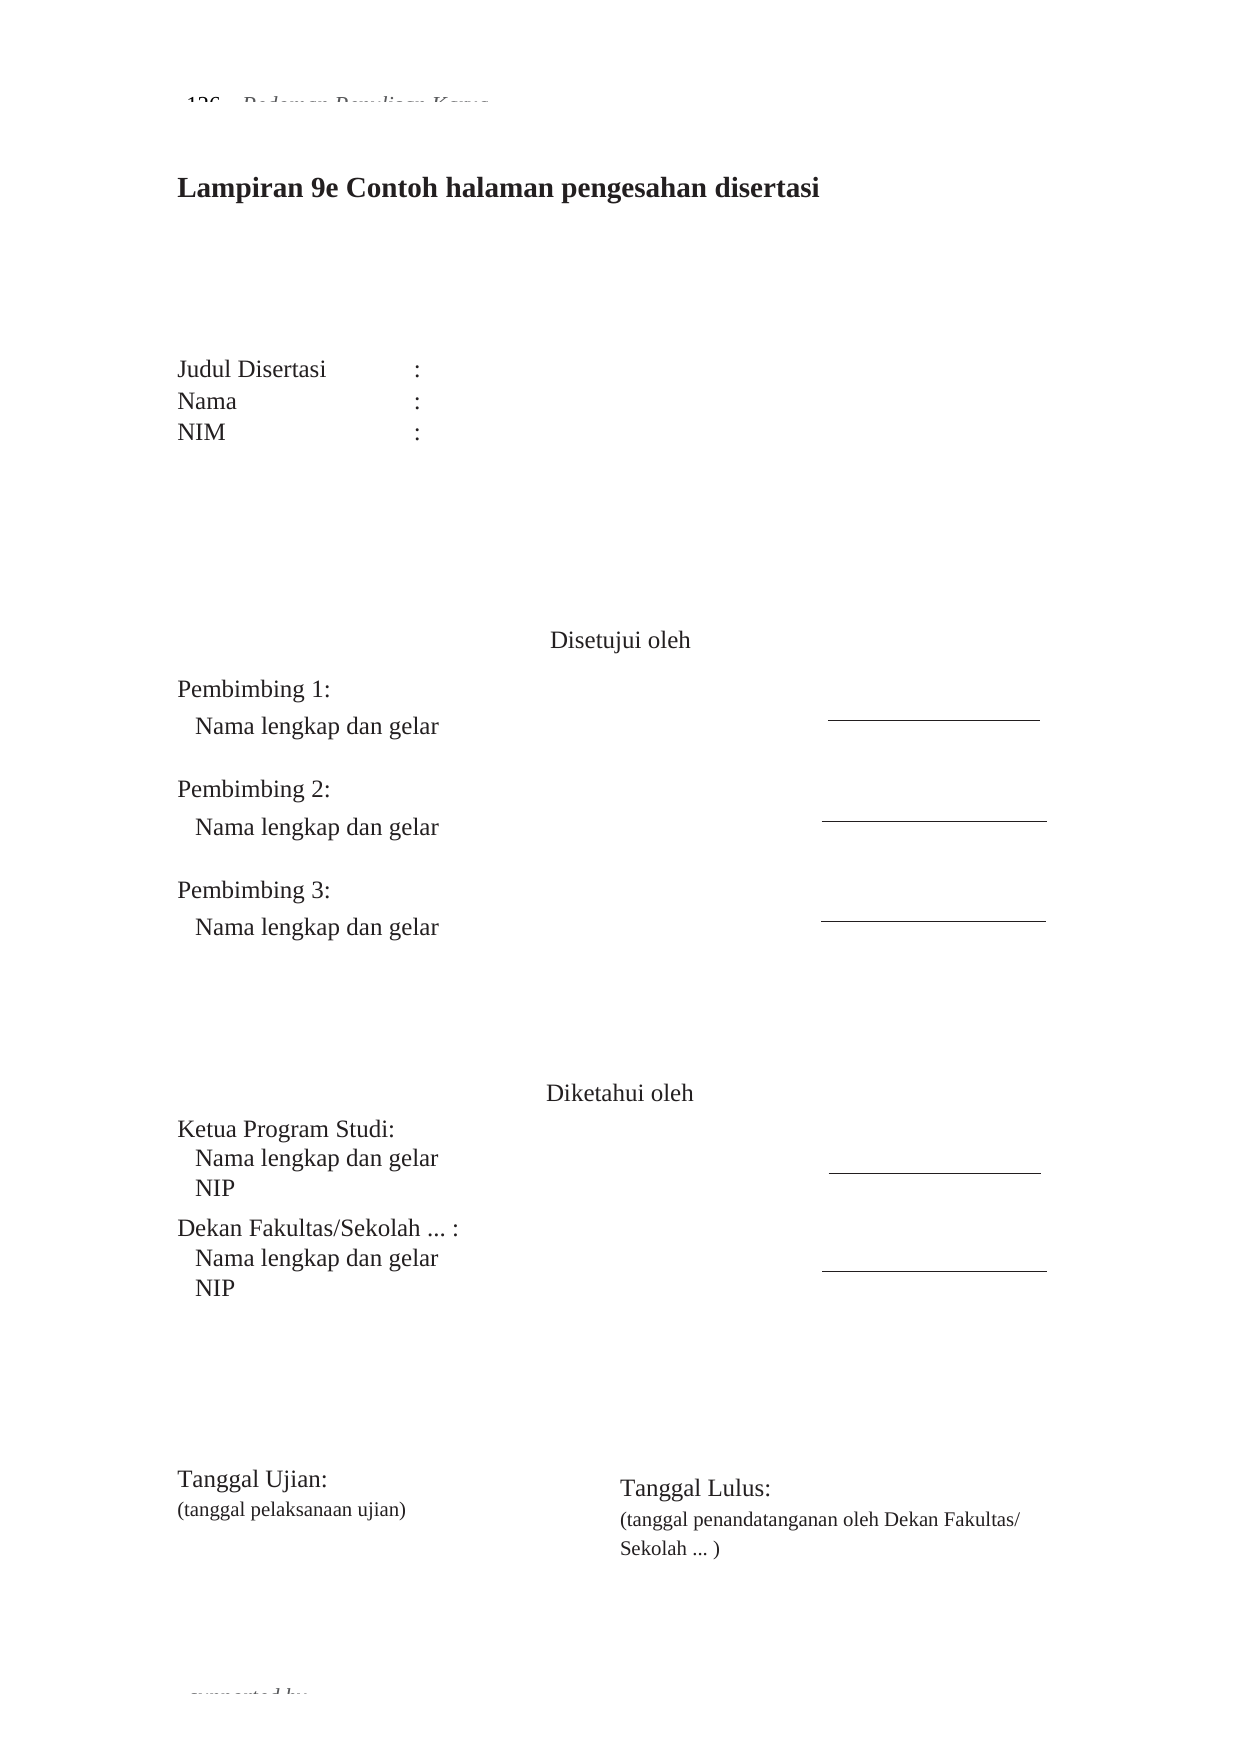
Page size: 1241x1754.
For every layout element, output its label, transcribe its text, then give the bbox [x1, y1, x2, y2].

text (tanggal penandatanganan oleh Dekan Fakultas/ Sekolah ... ) [620, 1507, 1022, 1560]
text Pembimbing 2: [177, 774, 1240, 803]
text Nama lengkap dan gelar [195, 711, 1240, 740]
text Disetujui oleh [218, 625, 1023, 654]
text Pembimbing 3: [177, 875, 1240, 904]
text Diketahui oleh [546, 1078, 1240, 1107]
text Pembimbing 1: [177, 674, 1240, 703]
text (tanggal pelaksanaan ujian) [177, 1497, 410, 1521]
text Nama lengkap dan gelar [195, 912, 1240, 941]
text NIM : [177, 417, 1240, 446]
text Nama lengkap dan gelar [195, 812, 1240, 841]
text Nama : [177, 386, 1240, 415]
text Tanggal Lulus: [620, 1473, 1240, 1502]
text Ketua Program Studi: Nama lengkap dan gelar NIP [177, 1114, 440, 1202]
subtitle Lampiran 9e Contoh halaman pengesahan disertasi [177, 170, 1240, 203]
text Judul Disertasi : [177, 354, 1240, 383]
text Dekan Fakultas/Sekolah ... : Nama lengkap dan gelar NIP [177, 1213, 463, 1301]
text Tanggal Ujian: [177, 1464, 410, 1493]
